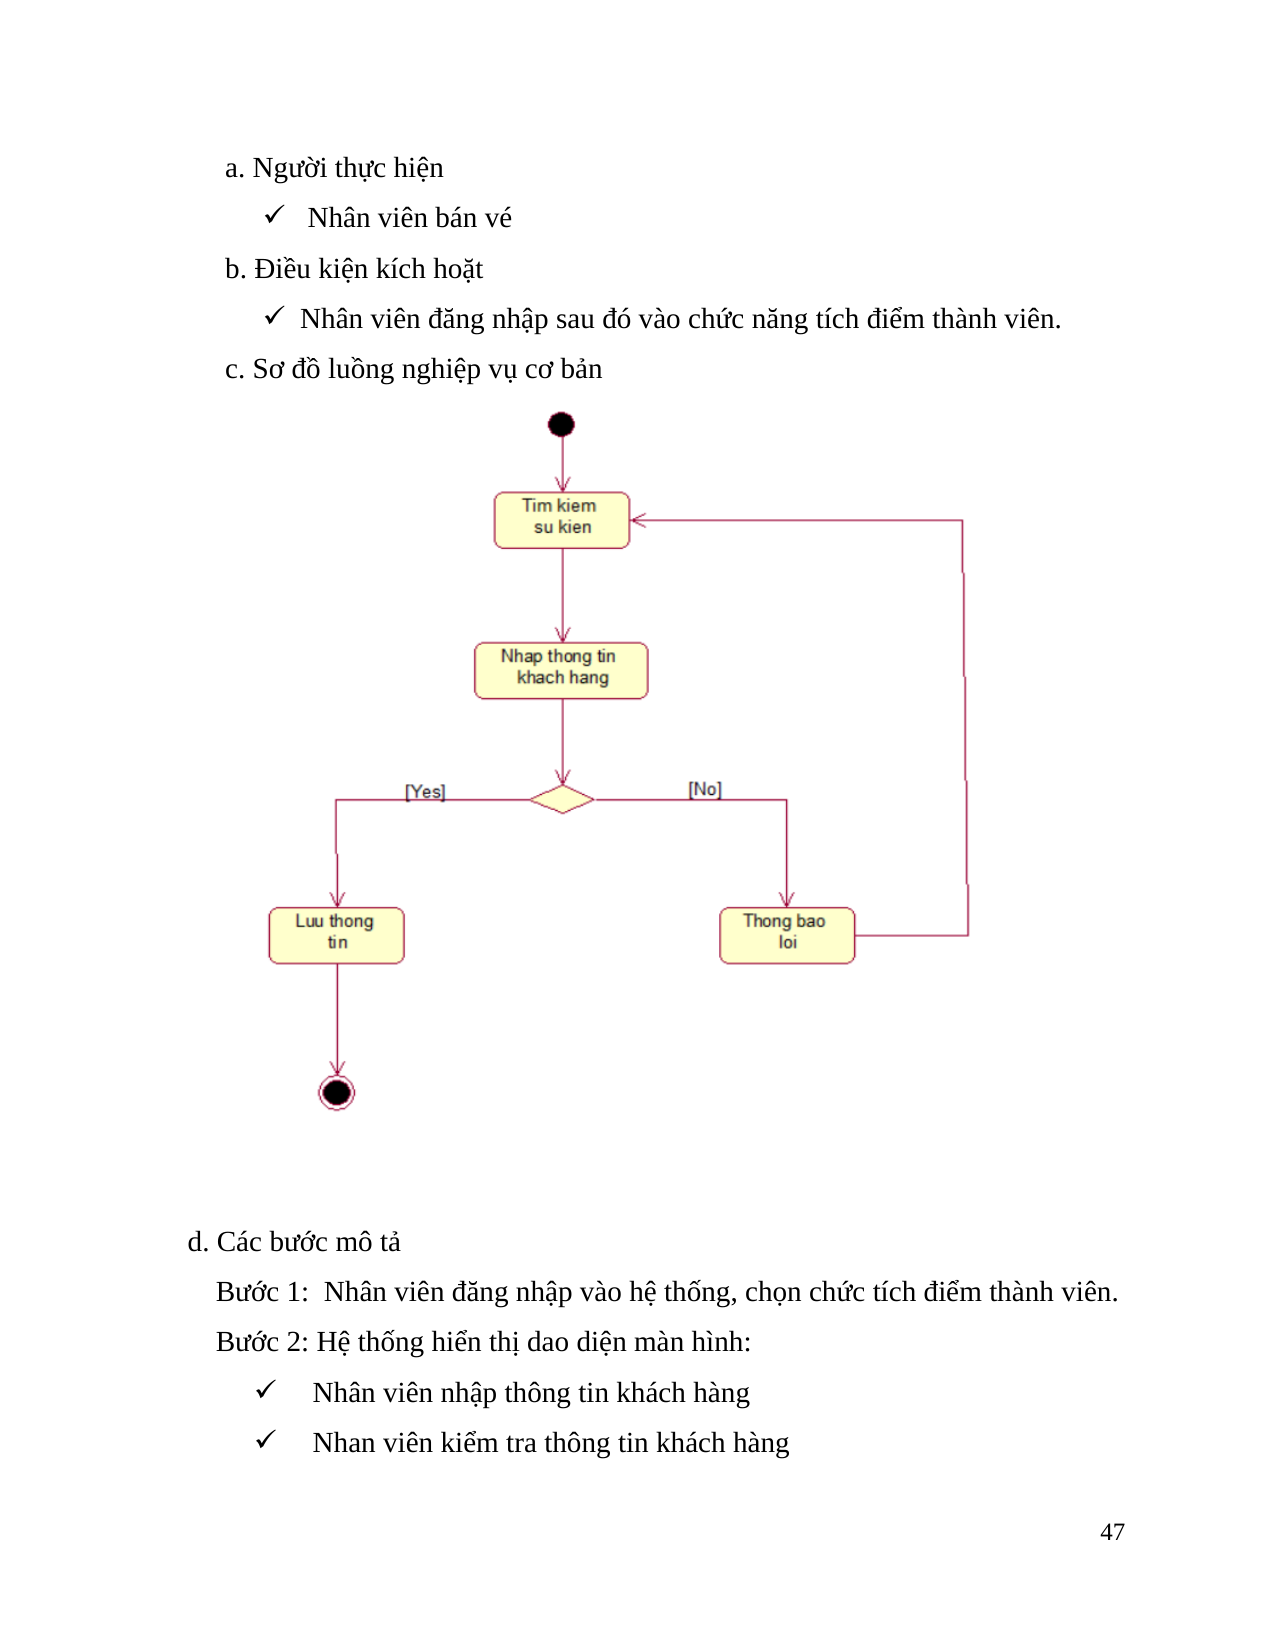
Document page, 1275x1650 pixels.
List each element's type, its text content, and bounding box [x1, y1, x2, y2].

text c. Sơ đồ luồng nghiệp vụ cơ bản [225, 351, 1125, 385]
list Nhân viên bán vé [262, 200, 1125, 234]
text Bước 2: Hệ thống hiển thị dao diện màn hình: [150, 1324, 1125, 1358]
list Nhân viên nhập thông tin khách hàng [253, 1375, 1125, 1408]
list Nhan viên kiểm tra thông tin khách hàng [253, 1425, 1125, 1459]
text a. Người thực hiện [225, 150, 1125, 183]
text Bước 1: Nhân viên đăng nhập vào hệ thống, chọn chức tích điểm thành viên. [150, 1274, 1125, 1308]
picture [252, 401, 1023, 1170]
text d. Các bước mô tả [187, 1224, 1125, 1257]
list Nhân viên đăng nhập sau đó vào chức năng tích điểm thành viên. [262, 301, 1125, 335]
text b. Điều kiện kích hoặt [225, 251, 1125, 284]
